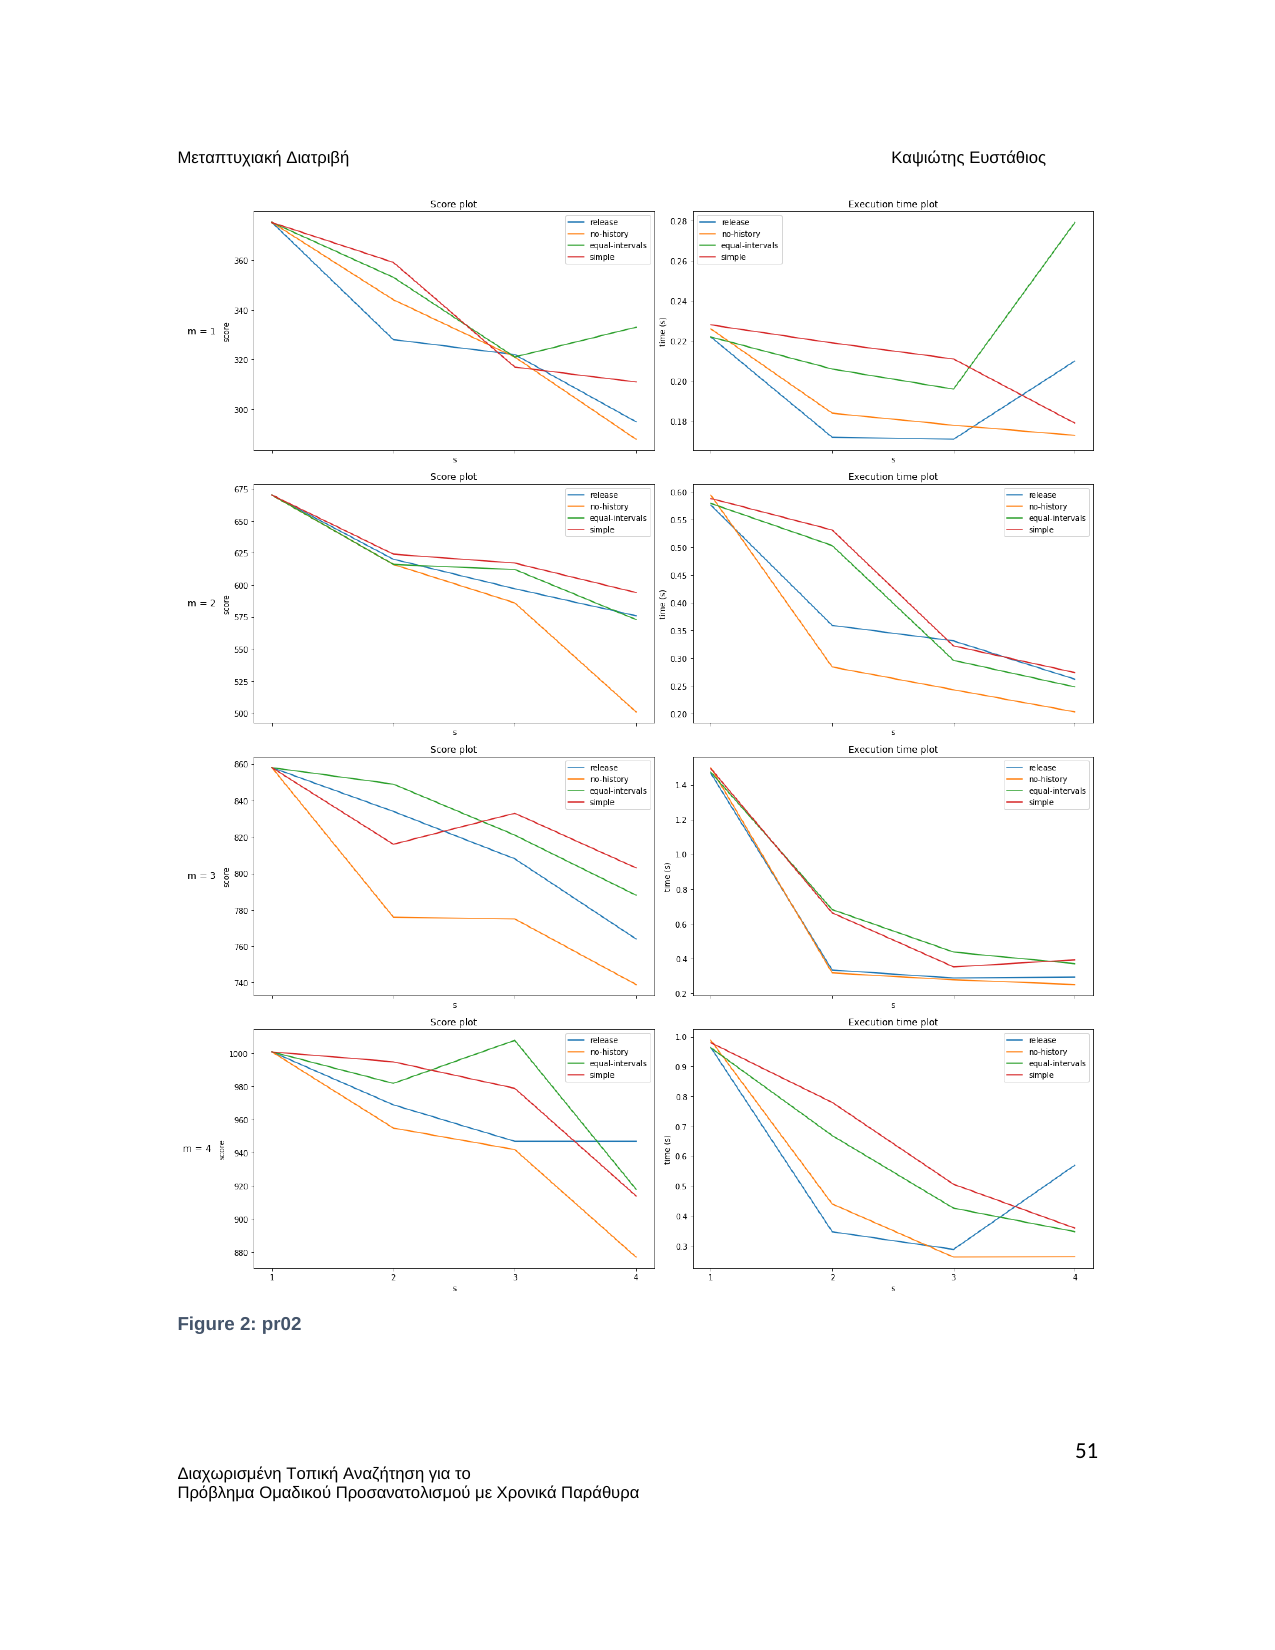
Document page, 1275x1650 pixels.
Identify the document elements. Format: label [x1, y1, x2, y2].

picture [177, 194, 1098, 1297]
